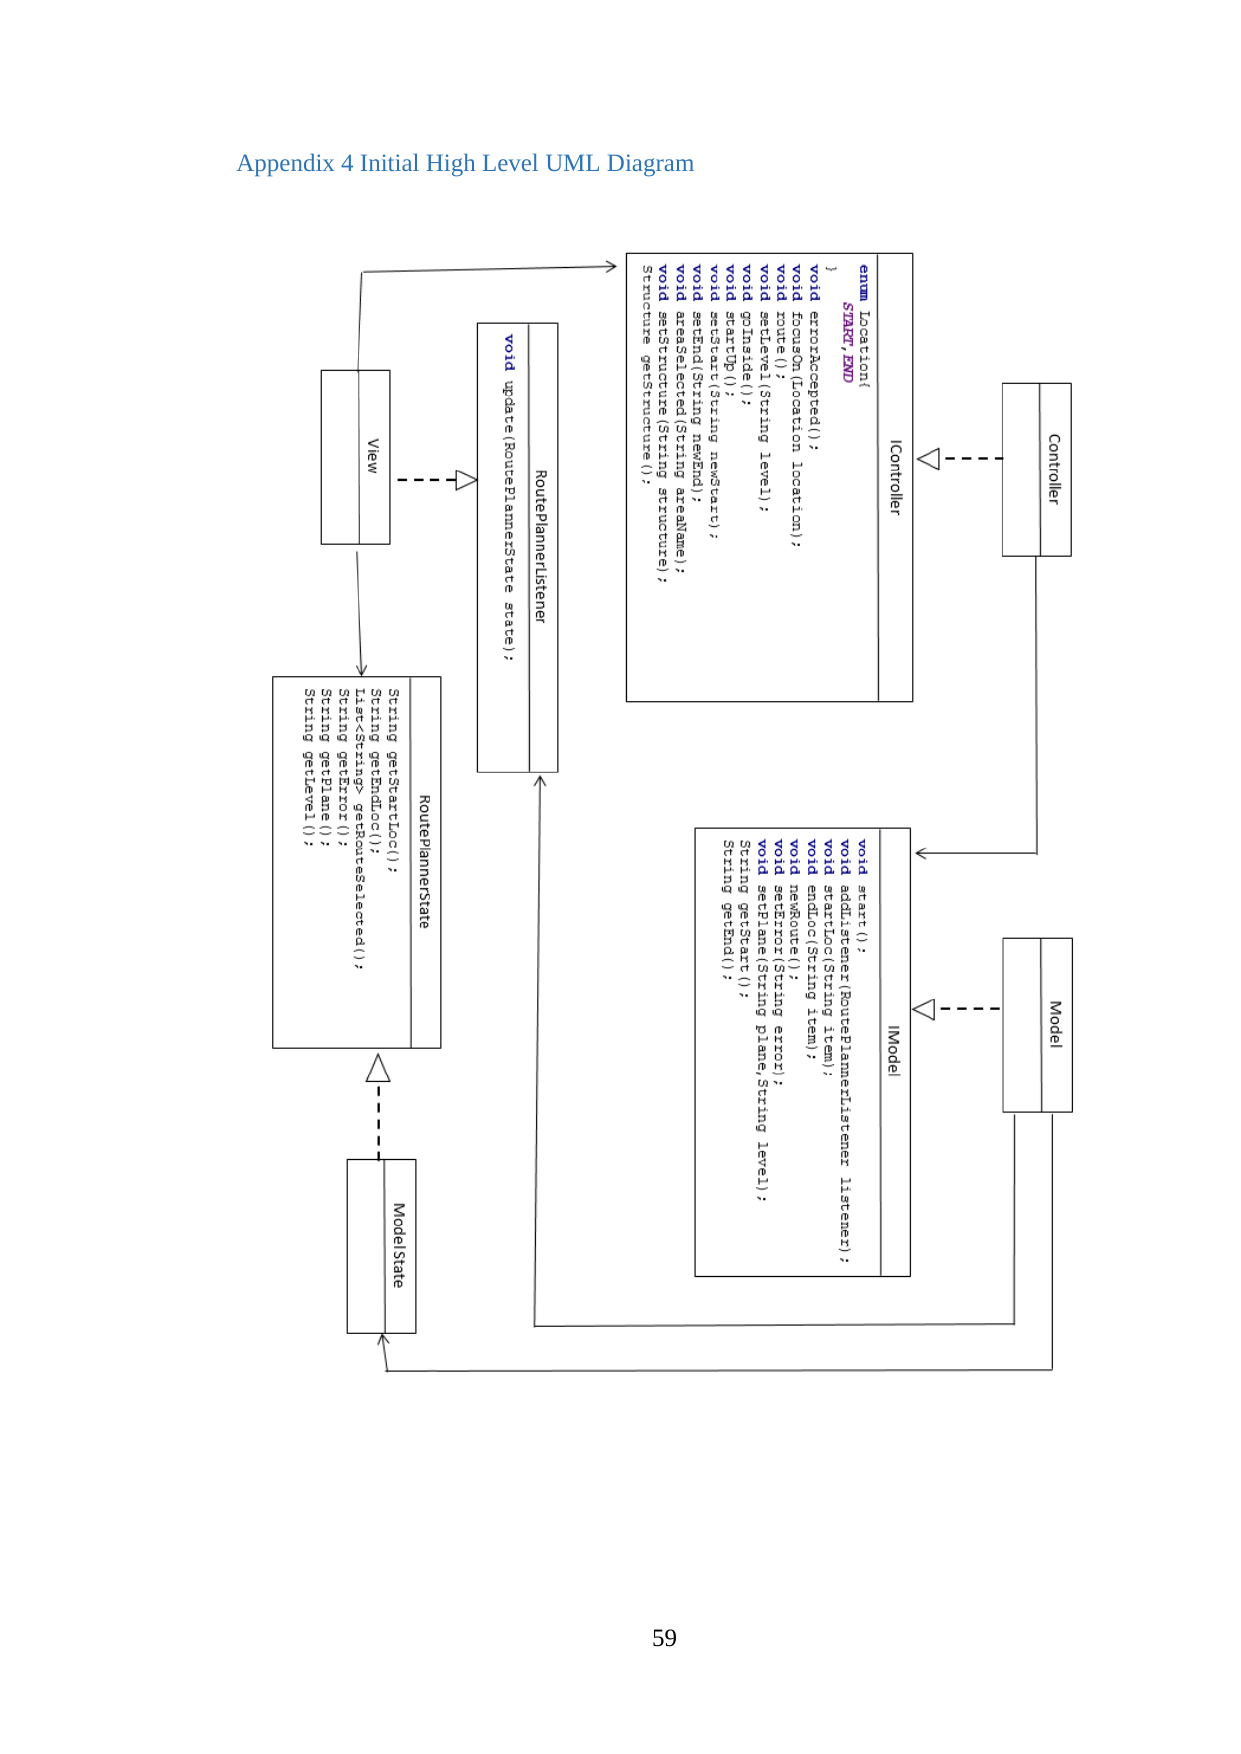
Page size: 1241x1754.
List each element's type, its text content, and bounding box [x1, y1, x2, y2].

subtitle Appendix 4 Initial High Level UML Diagram [236, 148, 1092, 176]
picture [216, 246, 1074, 1377]
